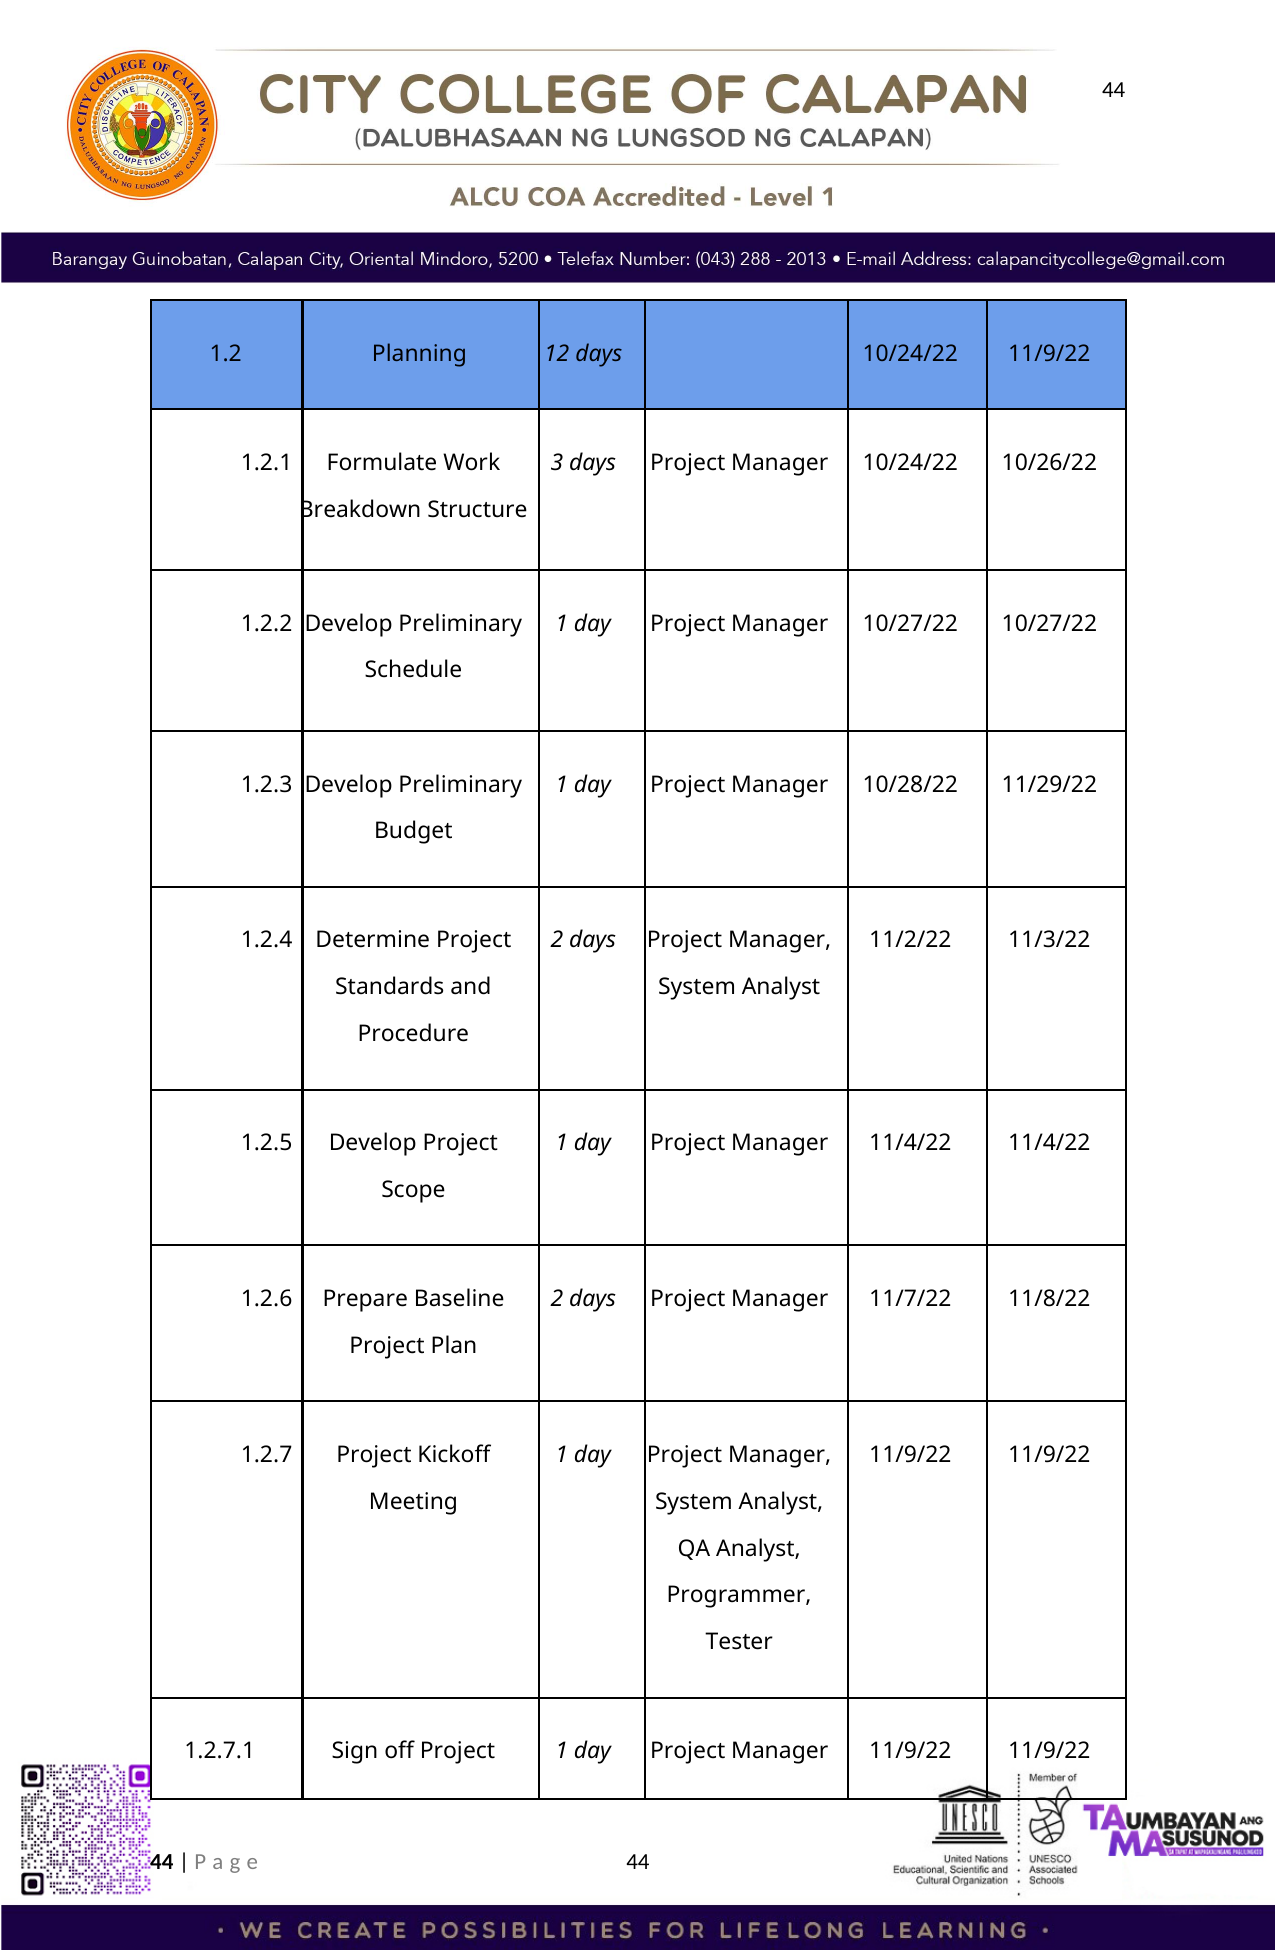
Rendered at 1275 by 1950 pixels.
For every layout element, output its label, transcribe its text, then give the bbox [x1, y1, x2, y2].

table_cell Sign off Project Kickoff Meeting [304, 1699, 538, 1798]
table_cell 11/9/22 [988, 301, 1125, 408]
table_cell Planning [304, 301, 538, 408]
table_cell 2 days [540, 888, 644, 1088]
table_cell 10/27/22 [988, 571, 1125, 730]
table_cell Project Manager [646, 1091, 847, 1244]
table_cell 1 day [540, 1402, 644, 1697]
table_cell 10/27/22 [849, 571, 986, 730]
table_cell 11/4/22 [988, 1091, 1125, 1244]
table_cell 11/9/22 [988, 1402, 1125, 1697]
table_cell Prepare Baseline Project Plan [304, 1246, 538, 1400]
table_cell 11/3/22 [988, 888, 1125, 1088]
table_cell 12 days [540, 301, 644, 408]
table_cell 1.2.3 [152, 732, 301, 886]
table_cell 1.2.5 [152, 1091, 301, 1244]
table_cell 1.2.1 [152, 410, 301, 569]
table_cell 2 days [540, 1246, 644, 1400]
table_cell [646, 301, 847, 408]
table_cell Determine Project Standards and Procedure [304, 888, 538, 1088]
table_cell 11/9/22 [849, 1699, 986, 1798]
table_cell 1.2.2 [152, 571, 301, 730]
table_cell Develop Preliminary Budget [304, 732, 538, 886]
table_cell 10/26/22 [988, 410, 1125, 569]
table_cell 1 day [540, 1699, 644, 1798]
table_cell 11/9/22 [988, 1699, 1125, 1798]
picture [1, 1742, 1275, 1950]
table_cell Project Manager [646, 571, 847, 730]
table_cell 11/29/22 [988, 732, 1125, 886]
table_cell 10/28/22 [849, 732, 986, 886]
table_cell Develop Project Scope [304, 1091, 538, 1244]
table_cell Project Manager [646, 410, 847, 569]
table_cell 1.2.6 [152, 1246, 301, 1400]
table_cell 1 day [540, 571, 644, 730]
table_cell Project Manager [646, 1699, 847, 1798]
table_cell 11/4/22 [849, 1091, 986, 1244]
table_cell 1 day [540, 1091, 644, 1244]
table_cell 11/2/22 [849, 888, 986, 1088]
table_cell 10/24/22 [849, 410, 986, 569]
table_cell 1 day [540, 732, 644, 886]
table_cell 11/8/22 [988, 1246, 1125, 1400]
table_cell Project Manager, System Analyst, QA Analyst, Programmer, Tester [646, 1402, 847, 1697]
table_cell Project Manager [646, 1246, 847, 1400]
table_cell 1.2.7.1 [152, 1699, 301, 1798]
table_cell 11/7/22 [849, 1246, 986, 1400]
table_cell 3 days [540, 410, 644, 569]
table_cell Project Kickoff Meeting [304, 1402, 538, 1697]
table_cell 1.2.4 [152, 888, 301, 1088]
table_cell 10/24/22 [849, 301, 986, 408]
table_cell Formulate Work Breakdown Structure [304, 410, 538, 569]
table_cell 1.2.7 [152, 1402, 301, 1697]
table_cell Project Manager [646, 732, 847, 886]
table_cell Project Manager, System Analyst [646, 888, 847, 1088]
table_cell 11/9/22 [849, 1402, 986, 1697]
table_cell 1.2 [152, 301, 301, 408]
picture [1, 0, 1275, 286]
table_cell Develop Preliminary Schedule [304, 571, 538, 730]
